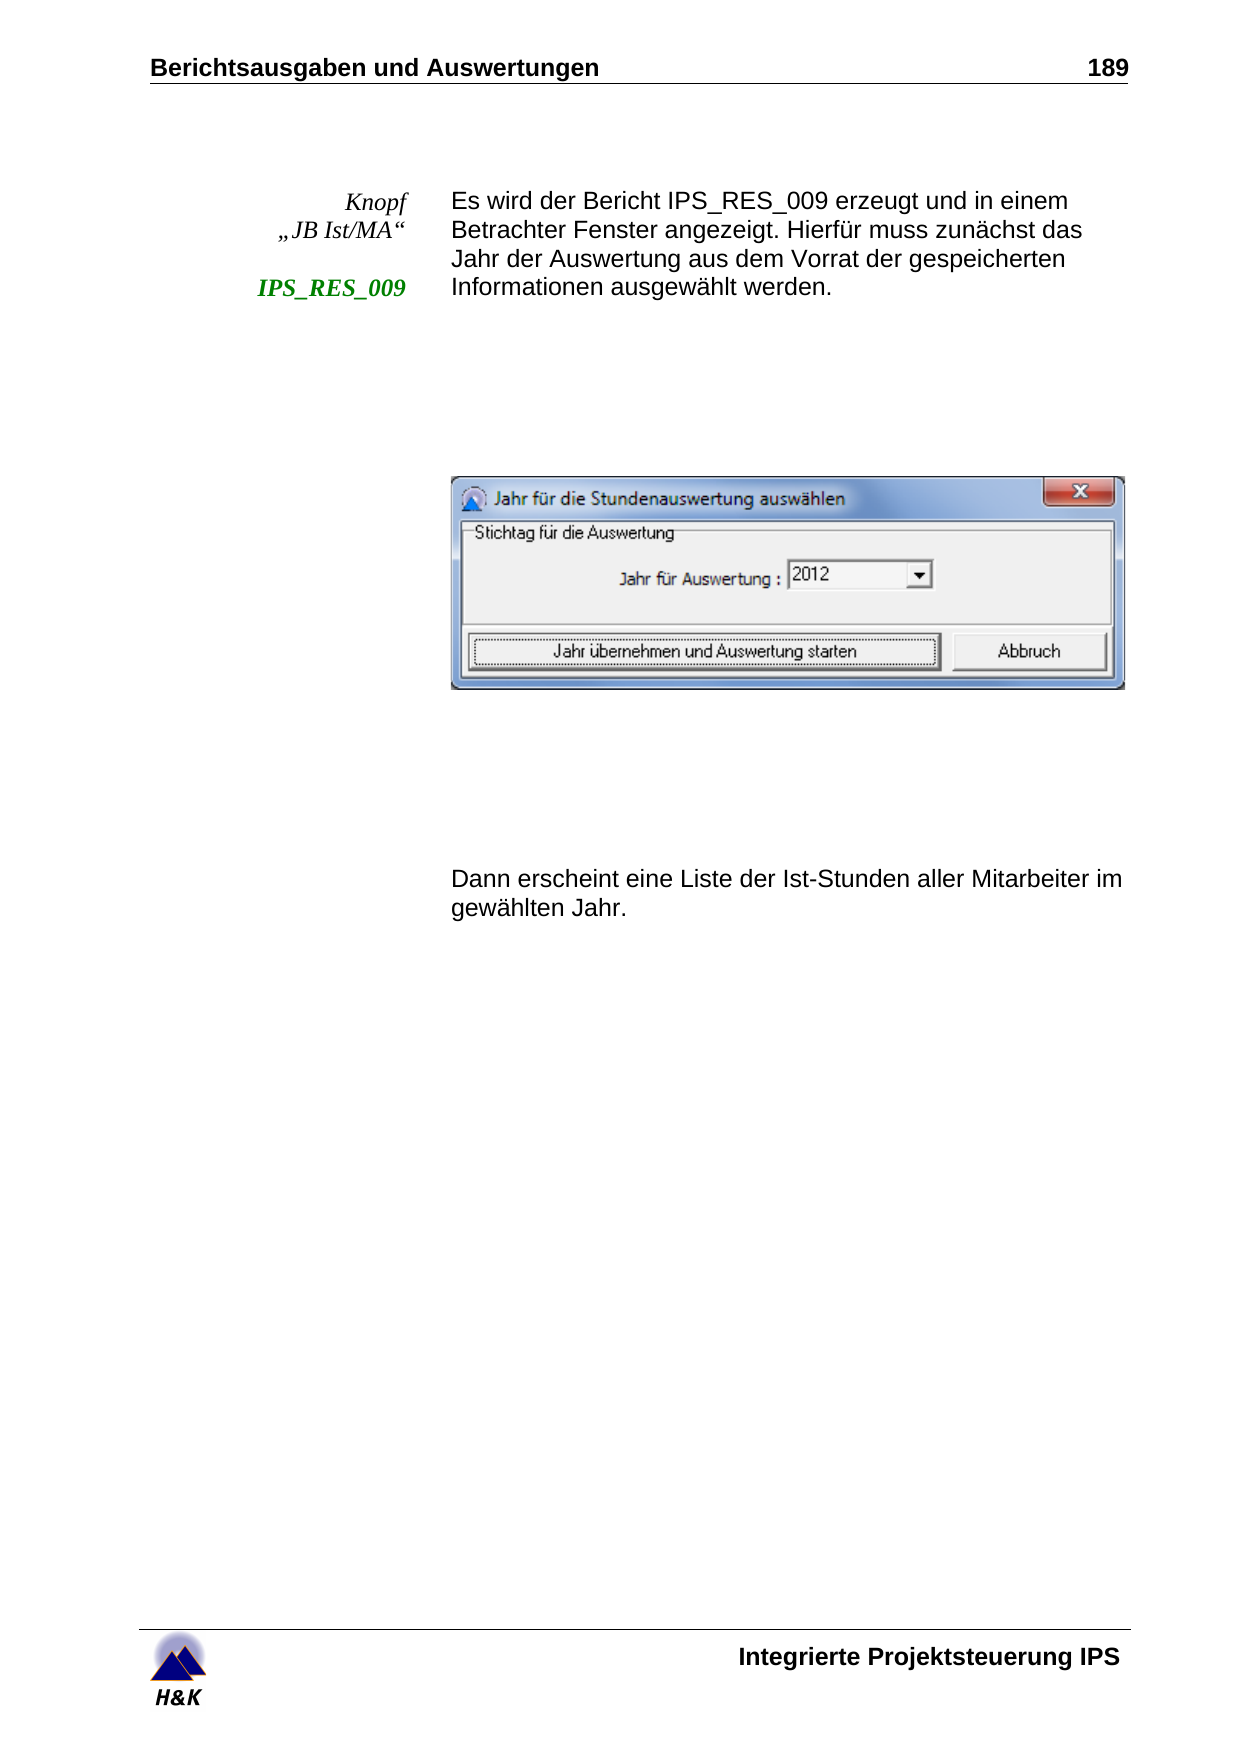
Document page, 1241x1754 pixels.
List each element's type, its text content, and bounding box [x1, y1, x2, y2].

table_header Knopf „JB Ist/MA“ IPS_RES_009 [151, 174, 451, 1121]
picture [150, 1630, 207, 1712]
picture [450, 476, 1126, 690]
table_header Es wird der Bericht IPS_RES_009 erzeugt und in einem Betrachter Fenster angezeigt. Hierfür muss zunächst das Jahr der Auswertung aus dem Vorrat der gespeicherten Informationen ausgewählt werden. Dann erscheint eine Liste der Ist-Stunden aller Mitarbeiter im gewählten Jahr. [451, 174, 1126, 476]
table_header Es wird der Bericht IPS_RES_009 erzeugt und in einem Betrachter Fenster angezeigt. Hierfür muss zunächst das Jahr der Auswertung aus dem Vorrat der gespeicherten Informationen ausgewählt werden. Dann erscheint eine Liste der Ist-Stunden aller Mitarbeiter im gewählten Jahr. [451, 690, 1126, 1121]
